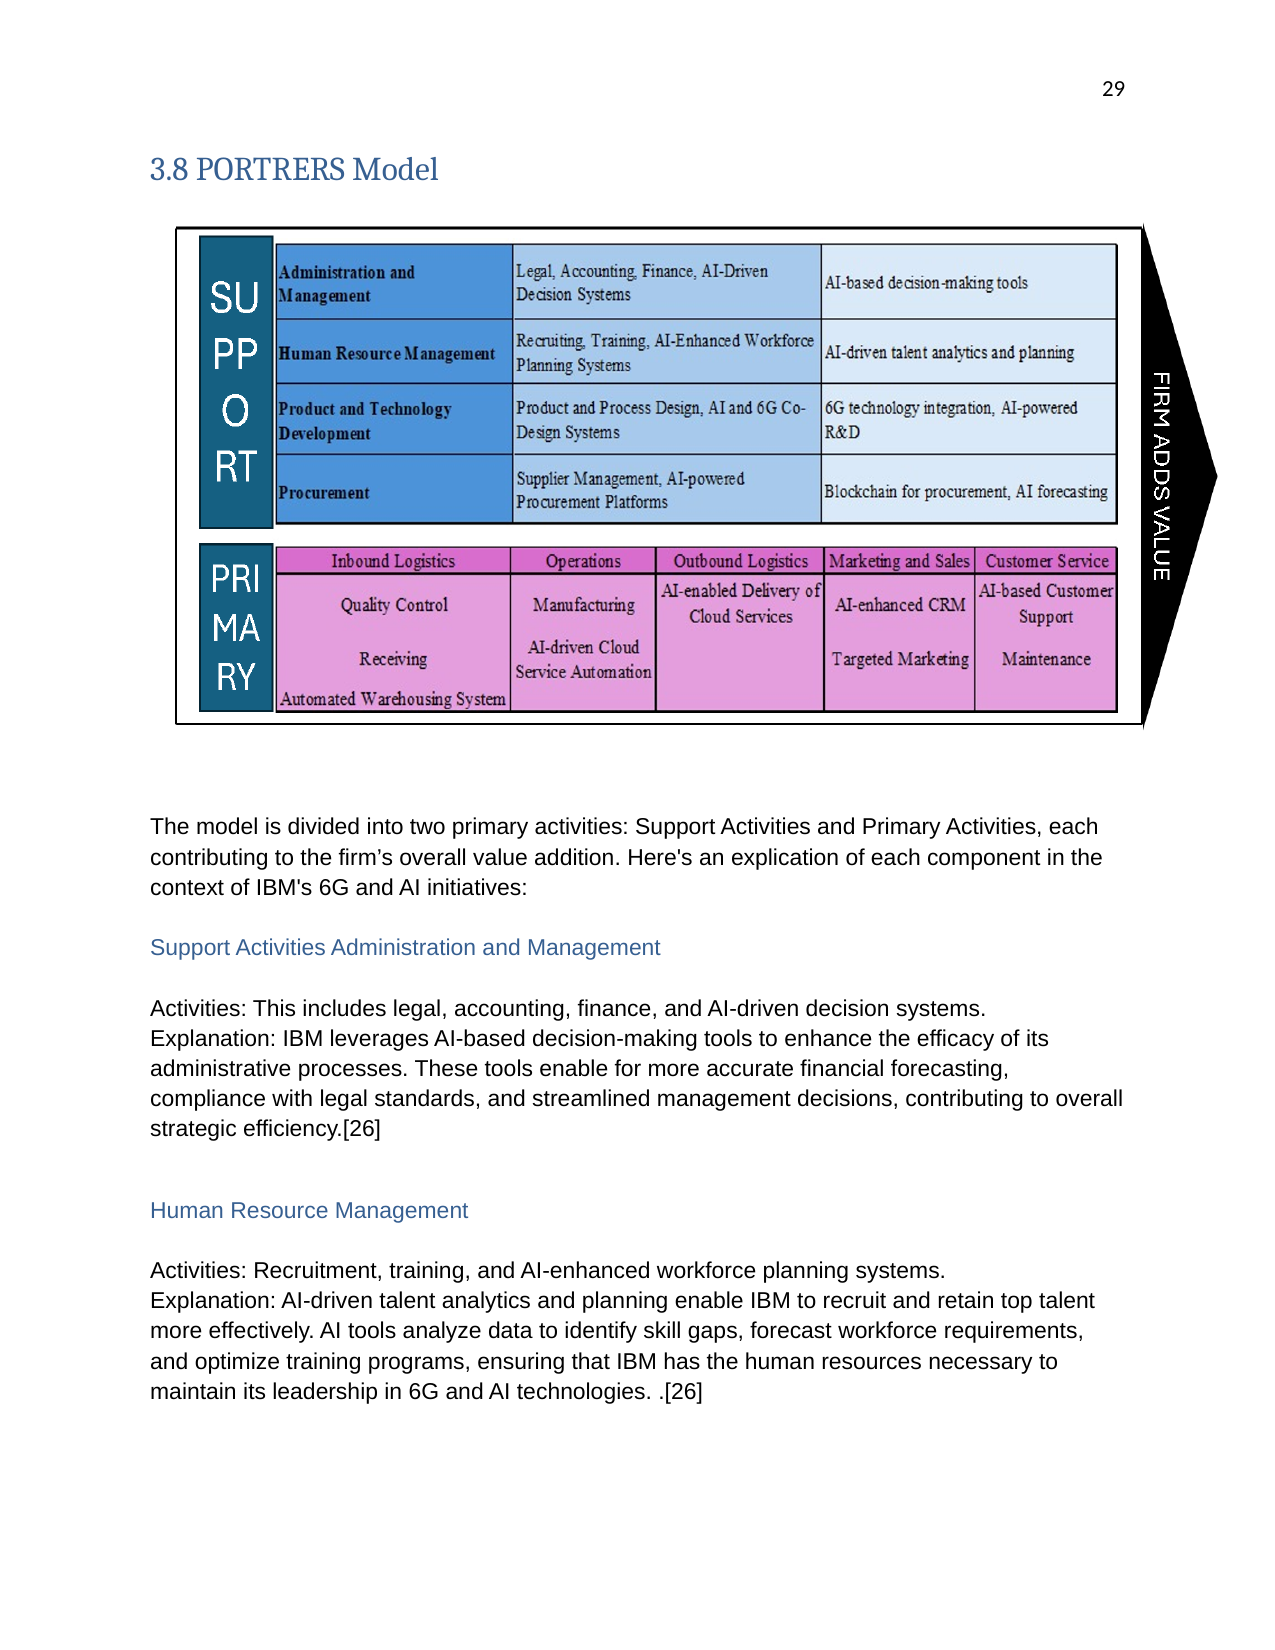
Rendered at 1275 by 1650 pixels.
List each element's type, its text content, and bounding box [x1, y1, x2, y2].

picture [150, 202, 1219, 758]
text The model is divided into two primary activities: Support Activities and Primary Activities, each contributing to the firm’s overall value addition. Here's an explication of each component in the context of IBM's 6G and AI initiatives: Support Activities Administration and Management Activities: This includes legal, accounting, finance, and AI-driven decision systems. Explanation: IBM leverages AI-based decision-making tools to enhance the efficacy of its administrative processes. These tools enable for more accurate financial forecasting, compliance with legal standards, and streamlined management decisions, contributing to overall strategic efficiency.[26] [150, 783, 1125, 1142]
text Human Resource Management Activities: Recruitment, training, and AI-enhanced workforce planning systems. Explanation: AI-driven talent analytics and planning enable IBM to recruit and retain top talent more effectively. AI tools analyze data to identify skill gaps, forecast workforce requirements, and optimize training programs, ensuring that IBM has the human resources necessary to maintain its leadership in 6G and AI technologies. .[26] [150, 1166, 1125, 1404]
subtitle 3.8 PORTRERS Model [150, 150, 1125, 188]
